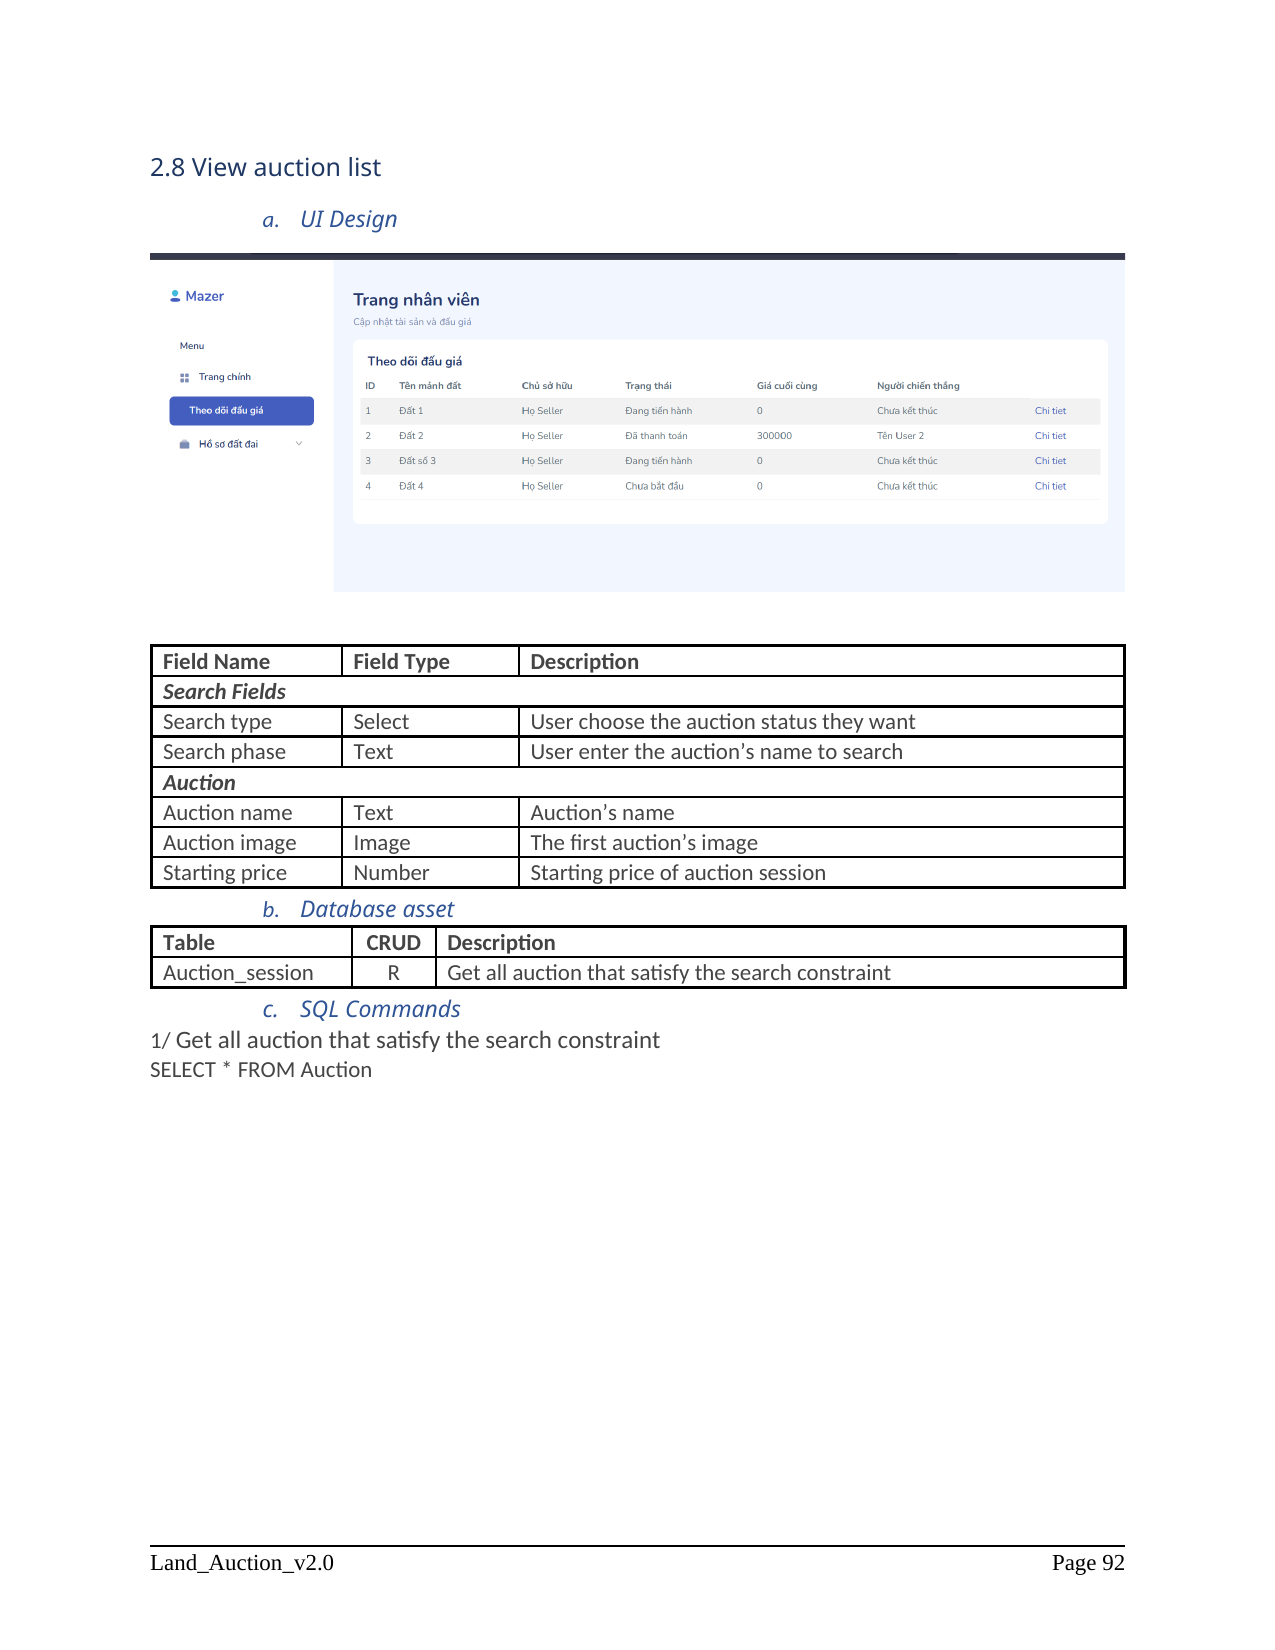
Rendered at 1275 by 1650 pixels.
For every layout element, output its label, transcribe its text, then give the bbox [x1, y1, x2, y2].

text 1/ Get all auction that satisfy the search constraint [150, 1024, 1125, 1055]
subtitle Database asset [262, 893, 1125, 924]
subtitle SQL Commands [262, 993, 1125, 1024]
subtitle UI Design [262, 203, 1125, 235]
text SELECT * FROM Auction [150, 1055, 1125, 1083]
subtitle 2.8 View auction list [150, 150, 1125, 184]
picture [150, 253, 1125, 592]
